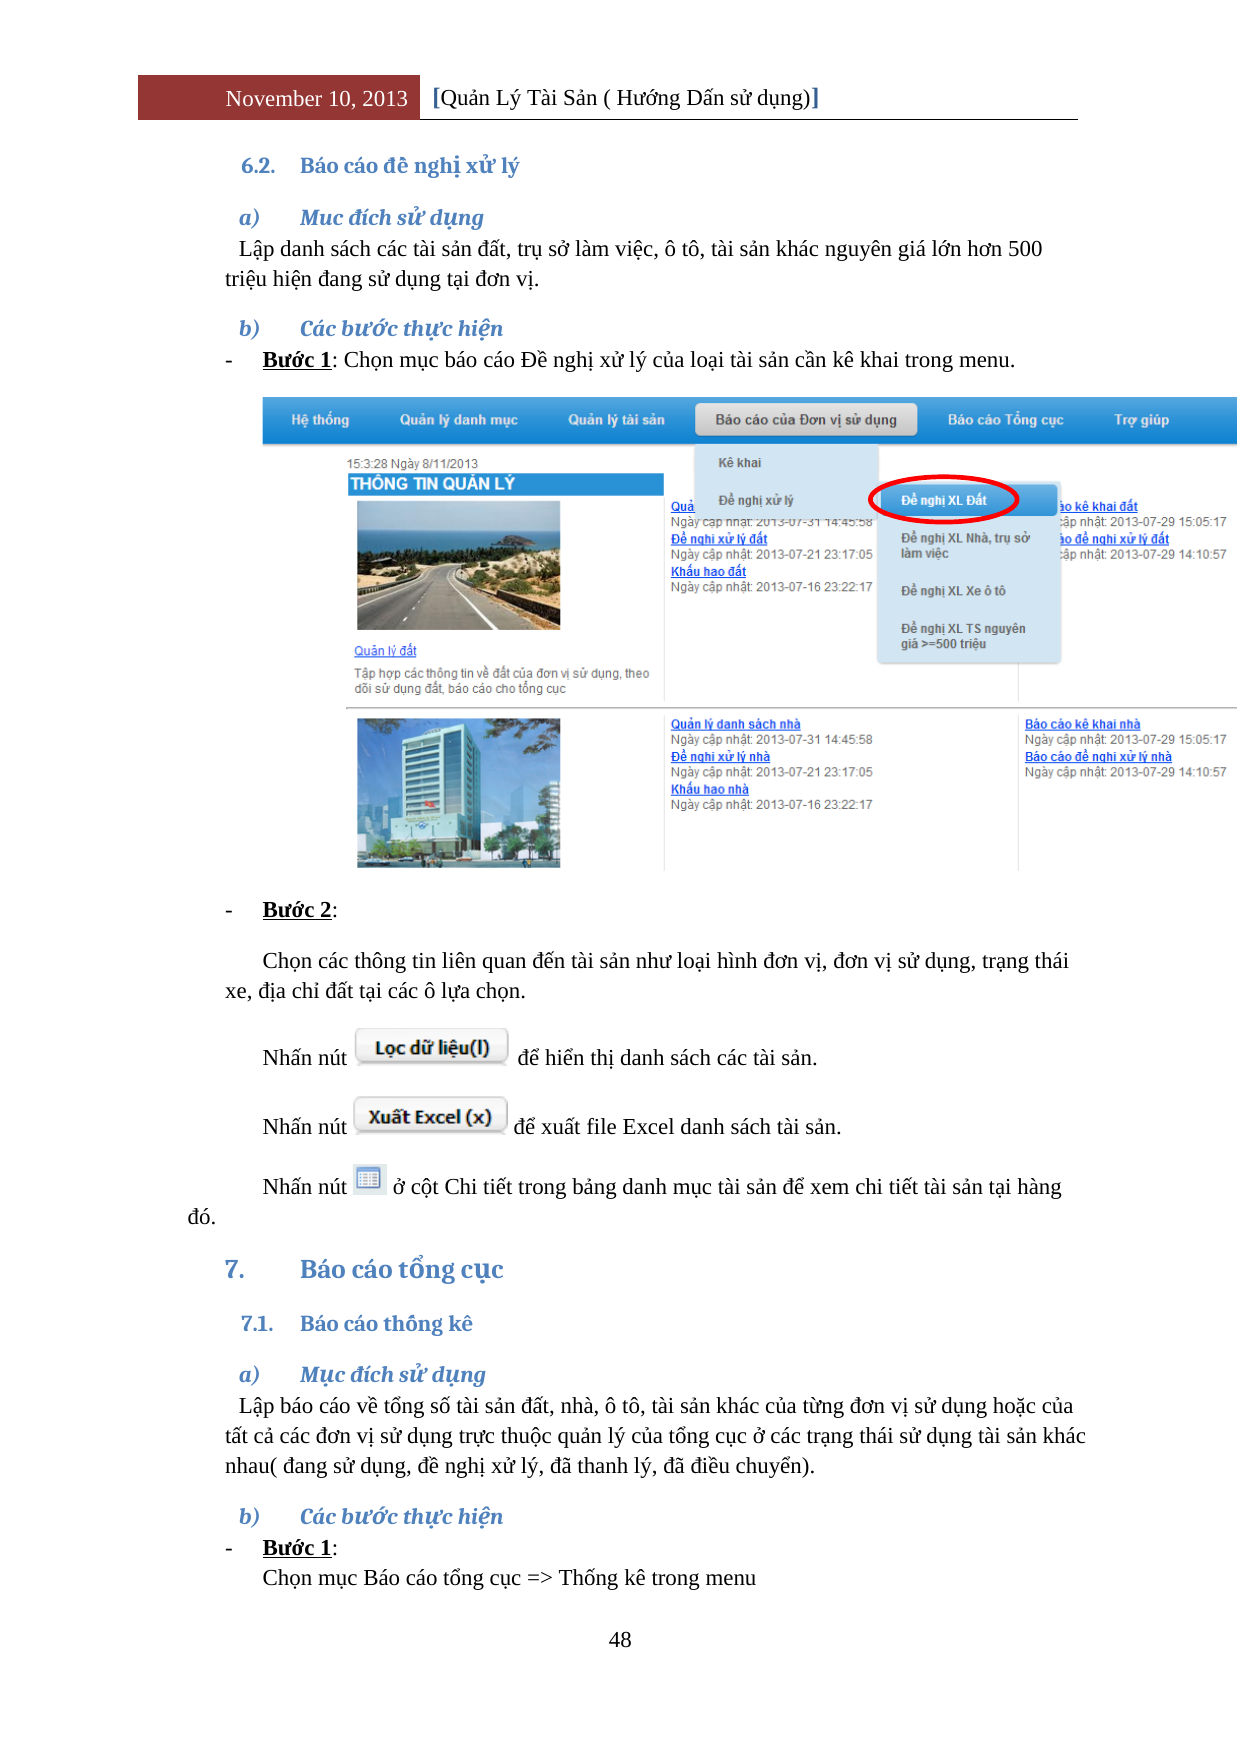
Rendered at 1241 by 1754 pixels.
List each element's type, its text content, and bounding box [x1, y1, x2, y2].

subtitle Báo cáo đề nghị xử lý [241, 153, 1090, 180]
text Nhấn nút để hiển thị danh sách các tài sản. [187, 1028, 1090, 1071]
text Lập báo cáo về tổng số tài sản đất, nhà, ô tô, tài sản khác của từng đơn vị sử dụng hoặc của tất cả các đơn vị sử dụng trực thuộc quản lý của tổng cục ở các trạng thái sử dụng tài sản khác nhau( đang sử dụng, đề nghị xử lý, đã thanh lý, đã điều chuyển). [225, 1392, 1090, 1479]
text Nhấn nút ở cột Chi tiết trong bảng danh mục tài sản để xem chi tiết tài sản tại hàng đó. [187, 1164, 1090, 1230]
picture [352, 1095, 508, 1135]
list Bước 1: [225, 1534, 1090, 1560]
list Chọn mục Báo cáo tổng cục => Thống kê trong menu [262, 1564, 1090, 1590]
subtitle Các bước thực hiện [239, 316, 1090, 342]
subtitle Báo cáo thống kê [241, 1311, 1090, 1337]
subtitle Muc đích sử dụng [239, 204, 1090, 231]
text Nhấn nút để xuất file Excel danh sách tài sản. [187, 1096, 1090, 1139]
picture [352, 1164, 387, 1195]
picture [262, 397, 1237, 871]
list Bước 1: Chọn mục báo cáo Đề nghị xử lý của loại tài sản cần kê khai trong menu. [225, 346, 1090, 372]
list Bước 2: [225, 896, 1090, 922]
subtitle Các bước thực hiện [239, 1504, 1090, 1530]
picture [352, 1028, 512, 1066]
text Chọn các thông tin liên quan đến tài sản như loại hình đơn vị, đơn vị sử dụng, trạng thái xe, địa chỉ đất tại các ô lựa chọn. [225, 947, 1090, 1003]
subtitle Báo cáo tổng cục [225, 1254, 1090, 1286]
subtitle Mục đích sử dụng [239, 1362, 1090, 1388]
text Lập danh sách các tài sản đất, trụ sở làm việc, ô tô, tài sản khác nguyên giá lớn hơn 500 triệu hiện đang sử dụng tại đơn vị. [225, 234, 1090, 291]
